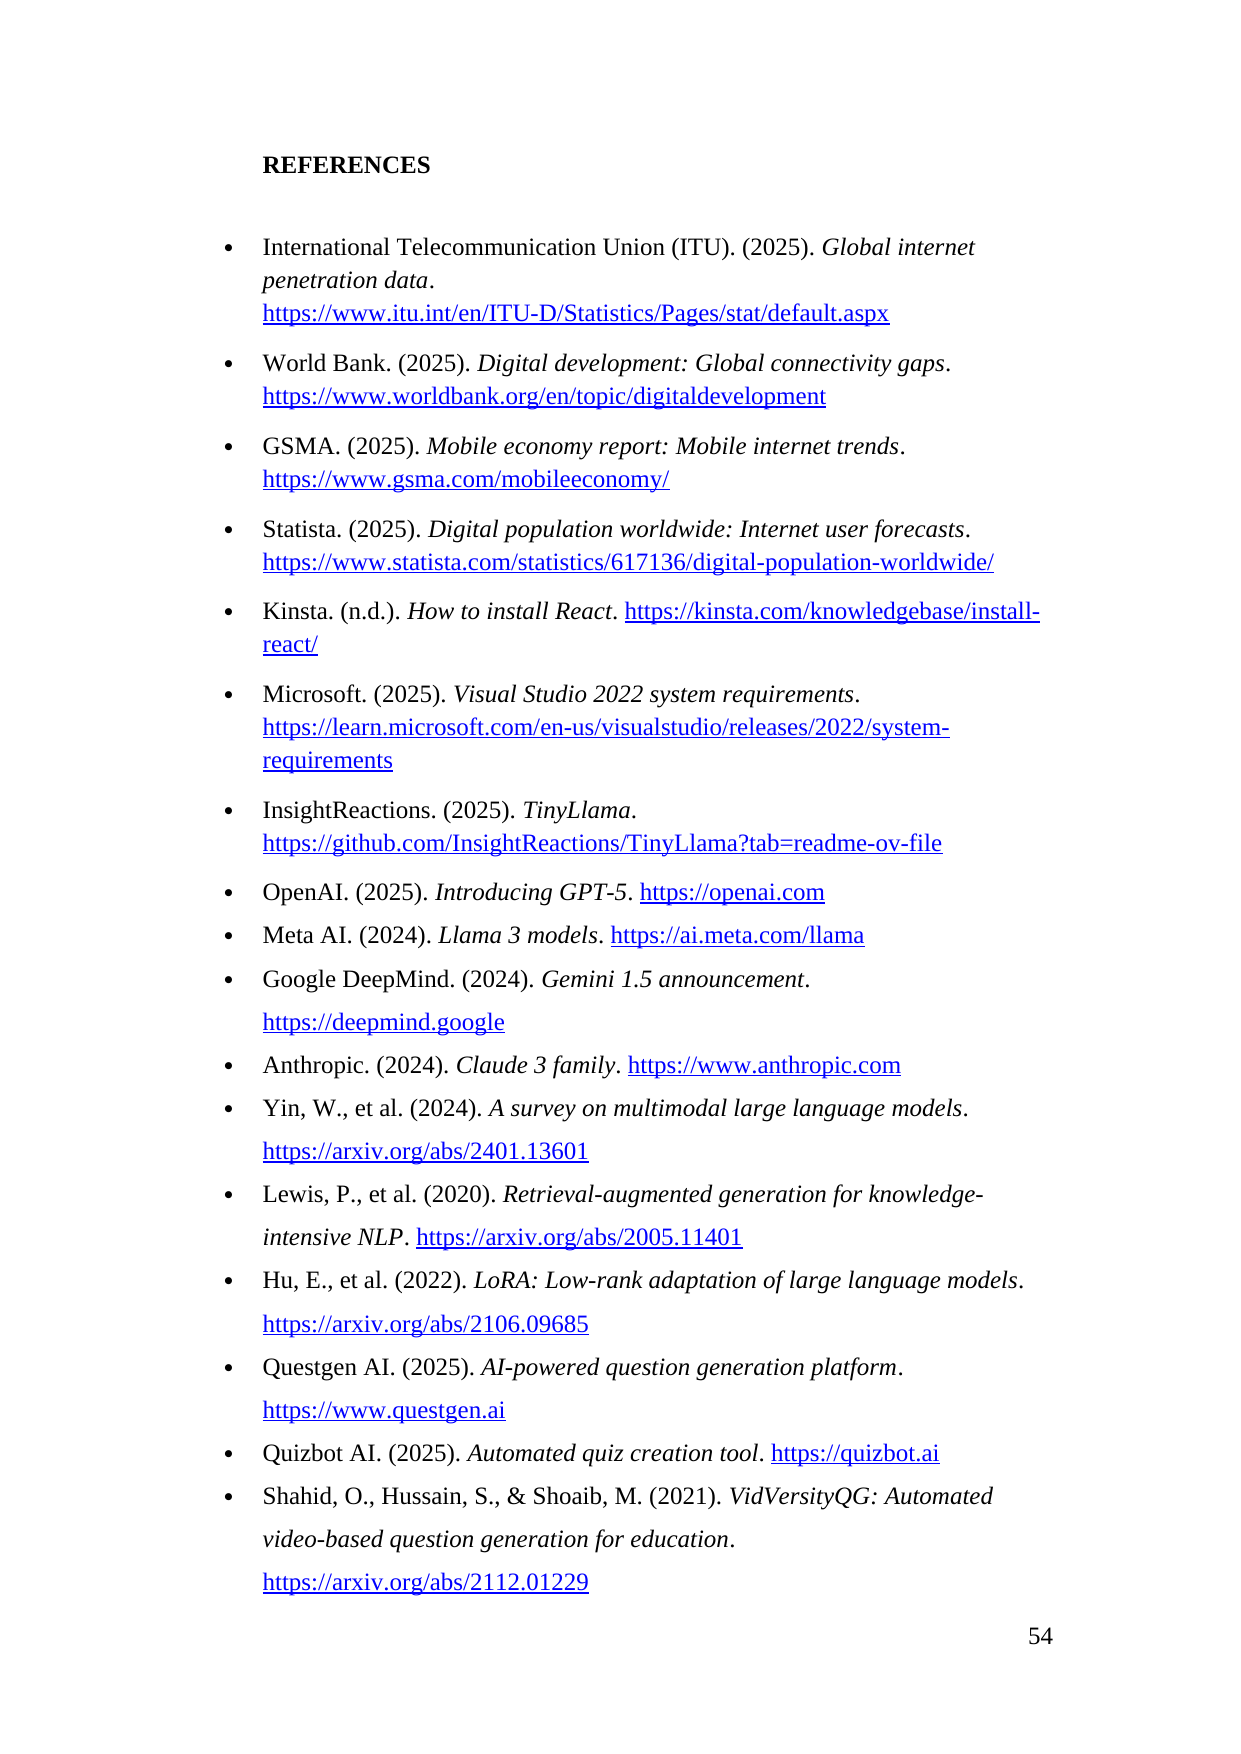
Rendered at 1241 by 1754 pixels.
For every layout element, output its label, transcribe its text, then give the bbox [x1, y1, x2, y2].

subtitle References [187, 150, 1053, 179]
list Lewis, P., et al. (2020). Retrieval-augmented generation for knowledge-intensive NLP. https://arxiv.org/abs/2005.11401 [225, 1179, 1053, 1251]
list Microsoft. (2025). Visual Studio 2022 system requirements. https://learn.microsoft.com/en-us/visualstudio/releases/2022/system-requirements [225, 679, 1053, 774]
list Anthropic. (2024). Claude 3 family. https://www.anthropic.com [225, 1050, 1053, 1079]
list Kinsta. (n.d.). How to install React. https://kinsta.com/knowledgebase/install-react/ [225, 596, 1053, 658]
list Statista. (2025). Digital population worldwide: Internet user forecasts. https://www.statista.com/statistics/617136/digital-population-worldwide/ [225, 514, 1053, 575]
list Google DeepMind. (2024). Gemini 1.5 announcement. https://deepmind.google [225, 964, 1053, 1036]
list World Bank. (2025). Digital development: Global connectivity gaps. https://www.worldbank.org/en/topic/digitaldevelopment [225, 348, 1053, 410]
list Questgen AI. (2025). AI-powered question generation platform. https://www.questgen.ai [225, 1352, 1053, 1424]
list GSMA. (2025). Mobile economy report: Mobile internet trends. https://www.gsma.com/mobileeconomy/ [225, 431, 1053, 493]
list Yin, W., et al. (2024). A survey on multimodal large language models. https://arxiv.org/abs/2401.13601 [225, 1093, 1053, 1165]
list Meta AI. (2024). Llama 3 models. https://ai.meta.com/llama [225, 921, 1053, 949]
list Hu, E., et al. (2022). LoRA: Low-rank adaptation of large language models. https://arxiv.org/abs/2106.09685 [225, 1266, 1053, 1337]
list International Telecommunication Union (ITU). (2025). Global internet penetration data. https://www.itu.int/en/ITU-D/Statistics/Pages/stat/default.aspx [225, 232, 1053, 327]
list Quizbot AI. (2025). Automated quiz creation tool. https://quizbot.ai [225, 1438, 1053, 1467]
list InsightReactions. (2025). TinyLlama. https://github.com/InsightReactions/TinyLlama?tab=readme-ov-file [225, 795, 1053, 857]
list OpenAI. (2025). Introducing GPT-5. https://openai.com [225, 877, 1053, 906]
list Shahid, O., Hussain, S., & Shoaib, M. (2021). VidVersityQG: Automated video-based question generation for education. https://arxiv.org/abs/2112.01229 [225, 1481, 1053, 1596]
